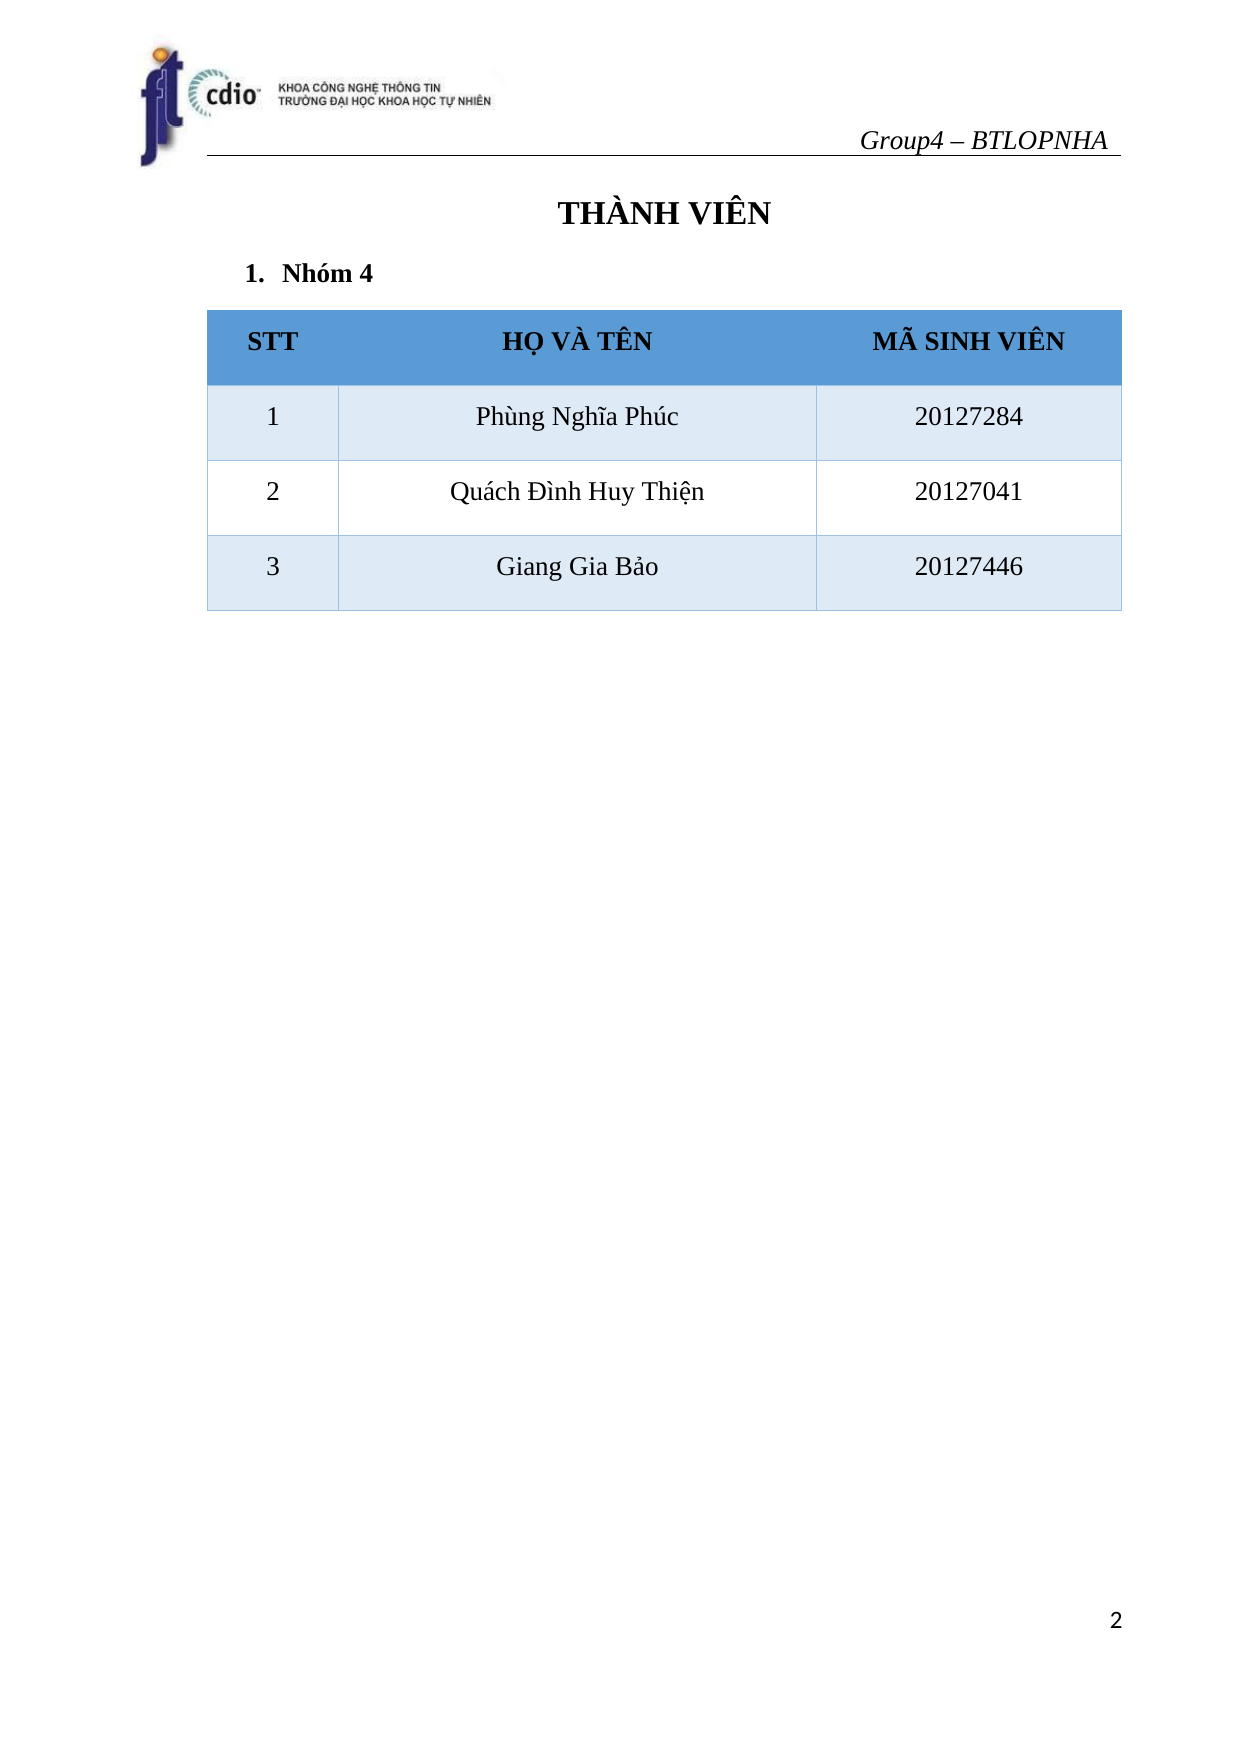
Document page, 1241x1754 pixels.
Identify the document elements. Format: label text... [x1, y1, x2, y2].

picture [137, 35, 507, 171]
table_header HỌ VÀ TÊN [339, 311, 816, 385]
table_cell Giang Gia Bảo [339, 536, 816, 610]
table_cell 1 [208, 386, 338, 460]
table_cell 20127284 [817, 386, 1121, 460]
table_header STT [208, 311, 338, 385]
table_cell 20127446 [817, 536, 1121, 610]
list Nhóm 4 [244, 257, 1122, 288]
table_cell 3 [208, 536, 338, 610]
table_header MÃ SINH VIÊN [817, 311, 1121, 385]
table_cell 2 [208, 461, 338, 535]
table_cell Quách Đình Huy Thiện [339, 461, 816, 535]
table_cell 20127041 [817, 461, 1121, 535]
text THÀNH VIÊN [207, 193, 1122, 232]
table_cell Phùng Nghĩa Phúc [339, 386, 816, 460]
